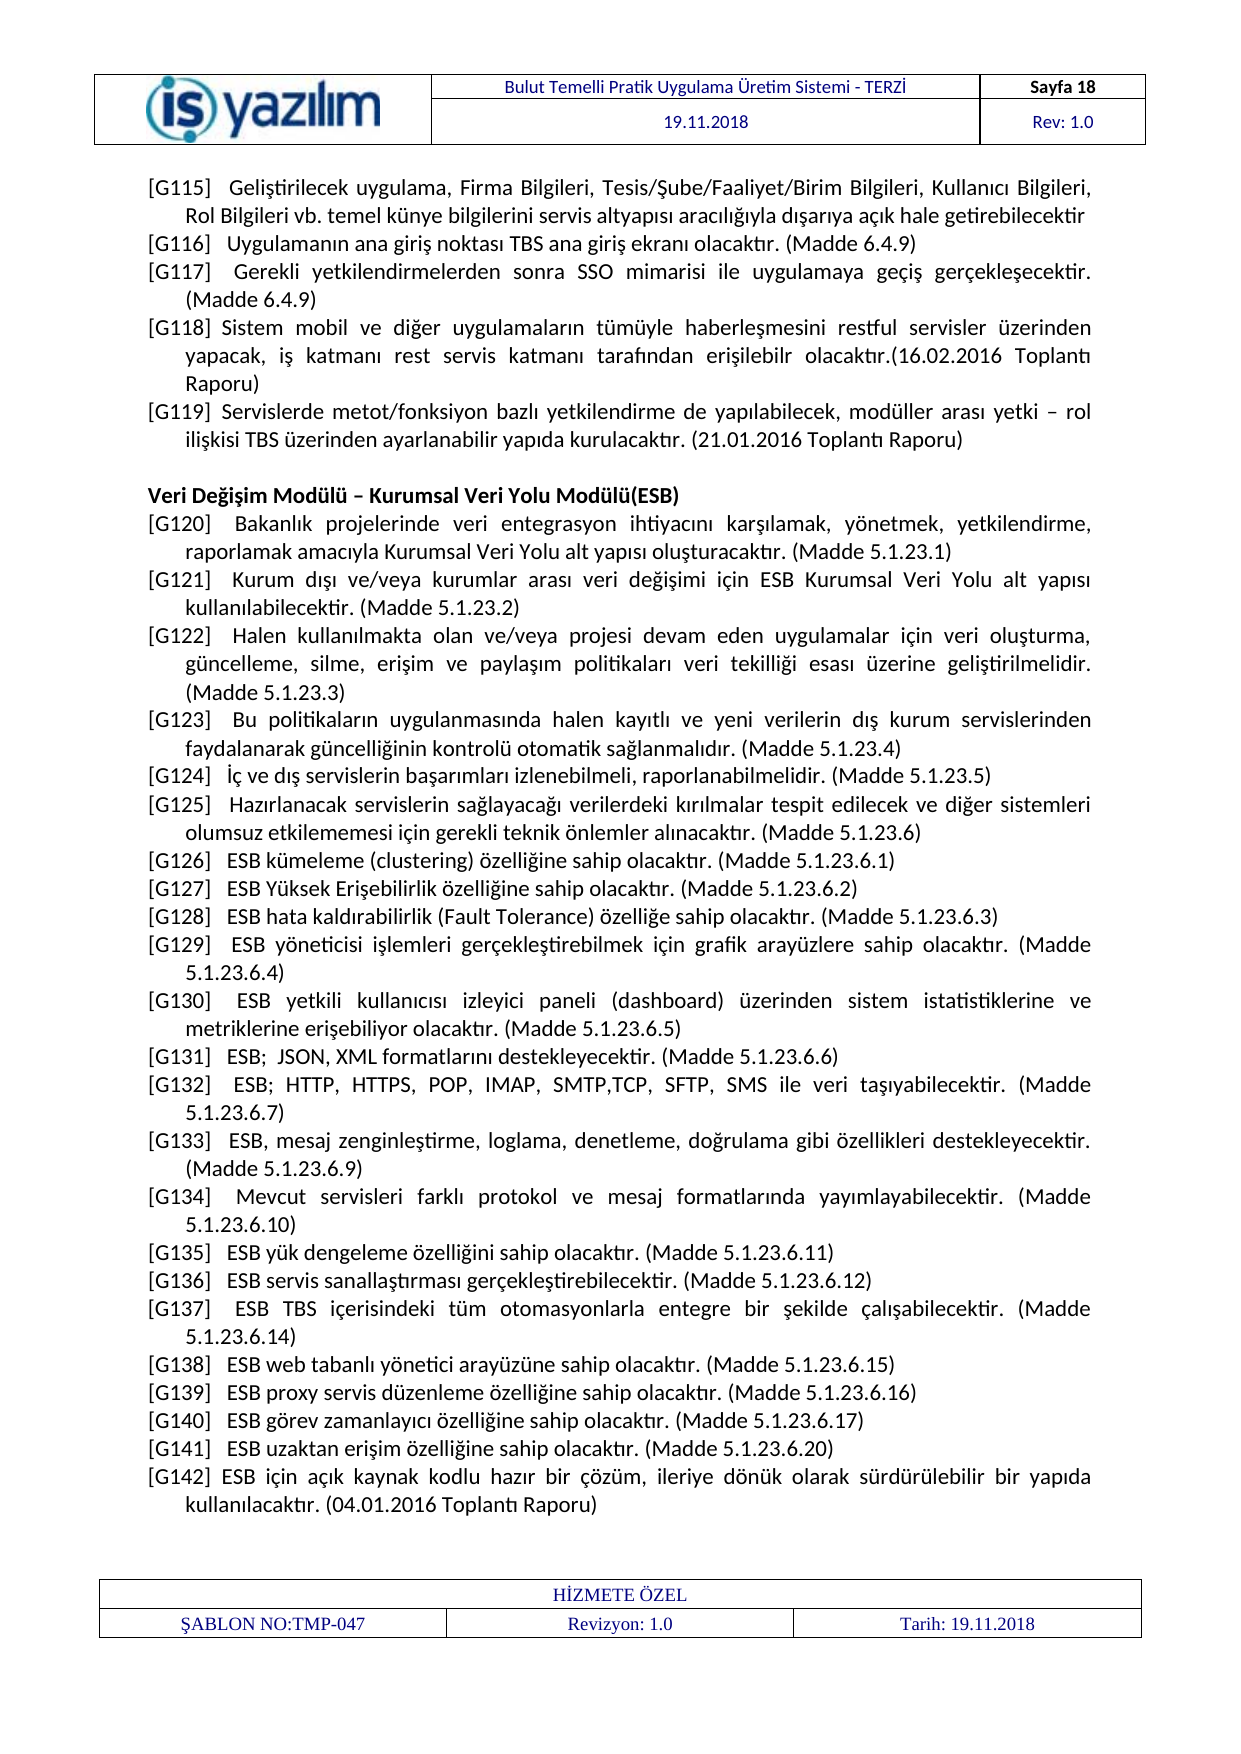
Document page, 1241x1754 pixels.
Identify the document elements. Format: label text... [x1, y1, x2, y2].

list ESB servis sanallaştırması gerçekleştirebilecektir. (Madde 5.1.23.6.12) [148, 1266, 1093, 1294]
list ESB yetkili kullanıcısı izleyici paneli (dashboard) üzerinden sistem istatistiklerine ve metriklerine erişebiliyor olacaktır. (Madde 5.1.23.6.5) [148, 986, 1093, 1042]
list ESB görev zamanlayıcı özelliğine sahip olacaktır. (Madde 5.1.23.6.17) [148, 1406, 1093, 1434]
list ESB, mesaj zenginleştirme, loglama, denetleme, doğrulama gibi özellikleri destekleyecektir. (Madde 5.1.23.6.9) [148, 1126, 1093, 1182]
list ESB Yüksek Erişebilirlik özelliğine sahip olacaktır. (Madde 5.1.23.6.2) [148, 874, 1093, 902]
list Uygulamanın ana giriş noktası TBS ana giriş ekranı olacaktır. (Madde 6.4.9) [148, 229, 1093, 257]
list ESB uzaktan erişim özelliğine sahip olacaktır. (Madde 5.1.23.6.20) [148, 1434, 1093, 1462]
list Sistem mobil ve diğer uygulamaların tümüyle haberleşmesini restful servisler üzerinden yapacak, iş katmanı rest servis katmanı tarafından erişilebilr olacaktır.(16.02.2016 Toplantı Raporu) [148, 313, 1093, 397]
list Servislerde metot/fonksiyon bazlı yetkilendirme de yapılabilecek, modüller arası yetki – rol ilişkisi TBS üzerinden ayarlanabilir yapıda kurulacaktır. (21.01.2016 Toplantı Raporu) [148, 397, 1093, 453]
list ESB yöneticisi işlemleri gerçekleştirebilmek için grafik arayüzlere sahip olacaktır. (Madde 5.1.23.6.4) [148, 930, 1093, 986]
text Veri Değişim Modülü – Kurumsal Veri Yolu Modülü(ESB) [148, 481, 1093, 509]
list ESB; JSON, XML formatlarını destekleyecektir. (Madde 5.1.23.6.6) [148, 1042, 1093, 1070]
list ESB web tabanlı yönetici arayüzüne sahip olacaktır. (Madde 5.1.23.6.15) [148, 1350, 1093, 1378]
list İç ve dış servislerin başarımları izlenebilmeli, raporlanabilmelidir. (Madde 5.1.23.5) [148, 762, 1093, 790]
list ESB proxy servis düzenleme özelliğine sahip olacaktır. (Madde 5.1.23.6.16) [148, 1378, 1093, 1406]
list ESB hata kaldırabilirlik (Fault Tolerance) özelliğe sahip olacaktır. (Madde 5.1.23.6.3) [148, 902, 1093, 930]
list Kurum dışı ve/veya kurumlar arası veri değişimi için ESB Kurumsal Veri Yolu alt yapısı kullanılabilecektir. (Madde 5.1.23.2) [148, 566, 1093, 622]
list ESB için açık kaynak kodlu hazır bir çözüm, ileriye dönük olarak sürdürülebilir bir yapıda kullanılacaktır. (04.01.2016 Toplantı Raporu) [148, 1462, 1093, 1518]
list Hazırlanacak servislerin sağlayacağı verilerdeki kırılmalar tespit edilecek ve diğer sistemleri olumsuz etkilememesi için gerekli teknik önlemler alınacaktır. (Madde 5.1.23.6) [148, 790, 1093, 846]
list ESB kümeleme (clustering) özelliğine sahip olacaktır. (Madde 5.1.23.6.1) [148, 846, 1093, 874]
list Bu politikaların uygulanmasında halen kayıtlı ve yeni verilerin dış kurum servislerinden faydalanarak güncelliğinin kontrolü otomatik sağlanmalıdır. (Madde 5.1.23.4) [148, 706, 1093, 762]
list ESB yük dengeleme özelliğini sahip olacaktır. (Madde 5.1.23.6.11) [148, 1238, 1093, 1266]
list Bakanlık projelerinde veri entegrasyon ihtiyacını karşılamak, yönetmek, yetkilendirme, raporlamak amacıyla Kurumsal Veri Yolu alt yapısı oluşturacaktır. (Madde 5.1.23.1) [148, 509, 1093, 566]
list Halen kullanılmakta olan ve/veya projesi devam eden uygulamalar için veri oluşturma, güncelleme, silme, erişim ve paylaşım politikaları veri tekilliği esası üzerine geliştirilmelidir. (Madde 5.1.23.3) [148, 622, 1093, 706]
picture [146, 75, 380, 143]
list Mevcut servisleri farklı protokol ve mesaj formatlarında yayımlayabilecektir. (Madde 5.1.23.6.10) [148, 1182, 1093, 1238]
list Geliştirilecek uygulama, Firma Bilgileri, Tesis/Şube/Faaliyet/Birim Bilgileri, Kullanıcı Bilgileri, Rol Bilgileri vb. temel künye bilgilerini servis altyapısı aracılığıyla dışarıya açık hale getirebilecektir [148, 173, 1093, 229]
list ESB TBS içerisindeki tüm otomasyonlarla entegre bir şekilde çalışabilecektir. (Madde 5.1.23.6.14) [148, 1294, 1093, 1350]
list Gerekli yetkilendirmelerden sonra SSO mimarisi ile uygulamaya geçiş gerçekleşecektir. (Madde 6.4.9) [148, 257, 1093, 313]
list ESB; HTTP, HTTPS, POP, IMAP, SMTP,TCP, SFTP, SMS ile veri taşıyabilecektir. (Madde 5.1.23.6.7) [148, 1070, 1093, 1126]
